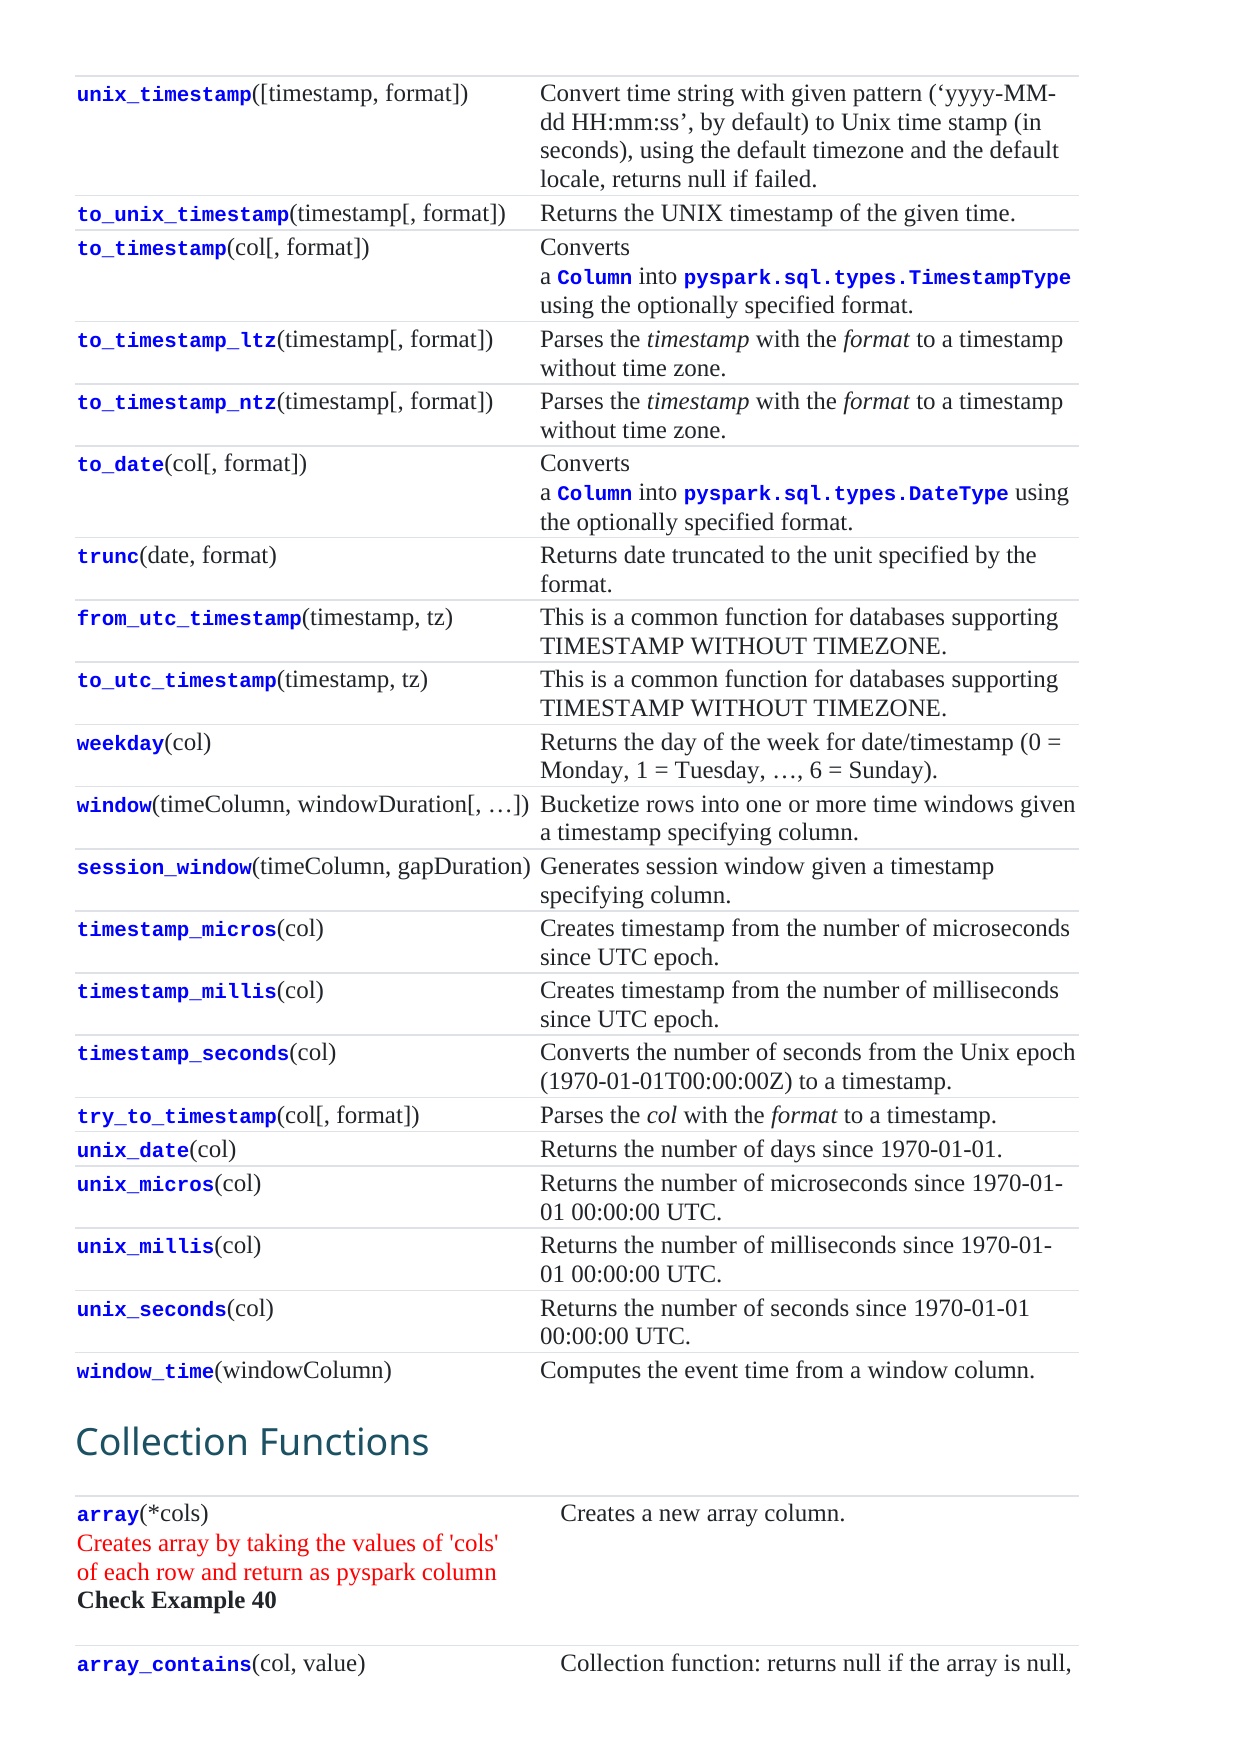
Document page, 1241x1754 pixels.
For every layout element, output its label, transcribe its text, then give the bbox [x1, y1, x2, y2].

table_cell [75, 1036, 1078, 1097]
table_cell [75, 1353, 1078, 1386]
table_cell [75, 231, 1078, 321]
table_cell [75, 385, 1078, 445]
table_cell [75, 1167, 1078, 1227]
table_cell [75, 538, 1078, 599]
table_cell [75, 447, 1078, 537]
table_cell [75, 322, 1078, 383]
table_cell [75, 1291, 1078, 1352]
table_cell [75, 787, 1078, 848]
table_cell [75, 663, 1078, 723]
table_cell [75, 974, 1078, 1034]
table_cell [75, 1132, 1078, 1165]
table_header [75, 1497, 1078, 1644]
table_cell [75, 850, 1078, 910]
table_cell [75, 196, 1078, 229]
text Collection Functions [75, 1415, 1165, 1466]
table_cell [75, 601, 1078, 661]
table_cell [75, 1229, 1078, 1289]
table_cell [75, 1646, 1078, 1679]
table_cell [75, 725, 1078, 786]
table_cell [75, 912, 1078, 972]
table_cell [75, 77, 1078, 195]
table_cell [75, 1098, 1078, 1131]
